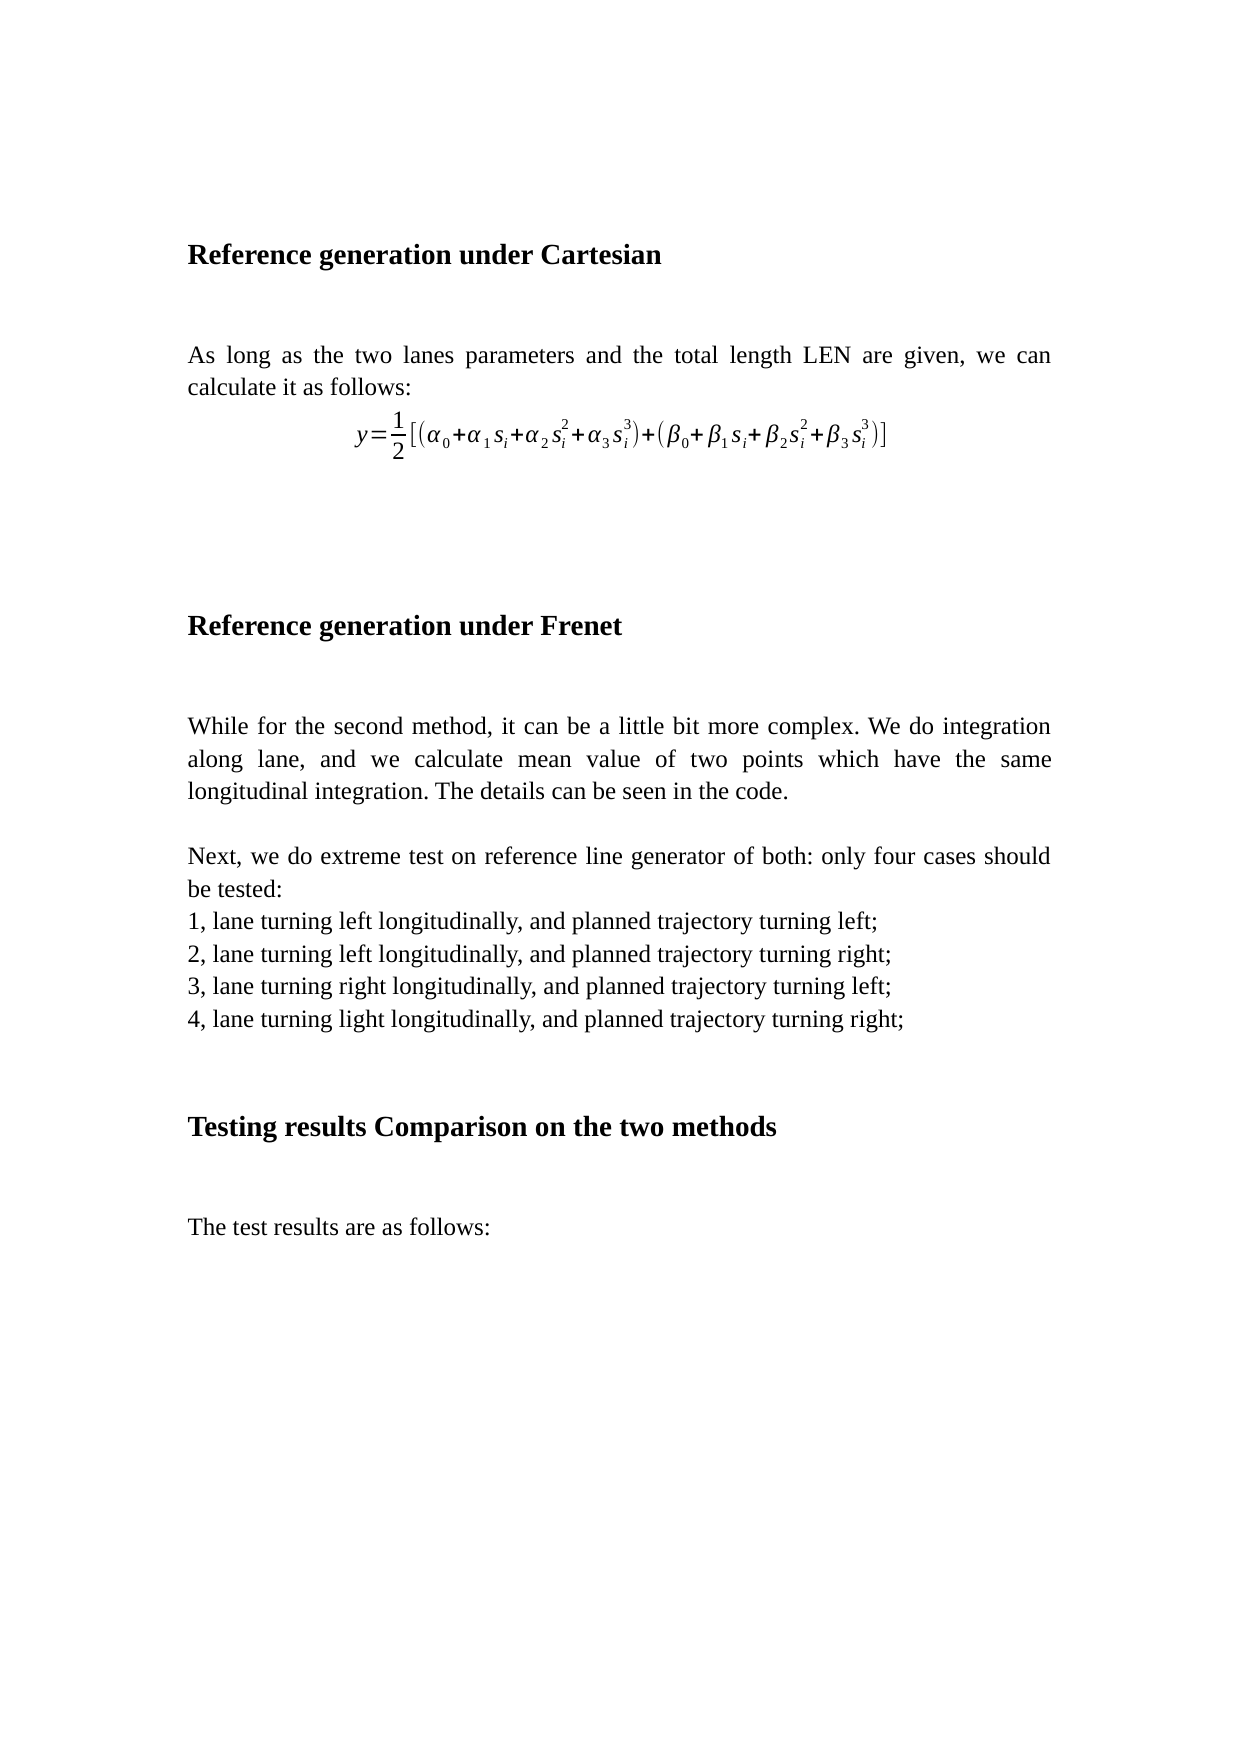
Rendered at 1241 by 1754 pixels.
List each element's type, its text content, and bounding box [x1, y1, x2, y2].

subtitle Reference generation under Cartesian [187, 222, 1053, 287]
subtitle Testing results Comparison on the two methods [187, 1094, 1053, 1159]
text 3, lane turning right longitudinally, and planned trajectory turning left; [187, 969, 1053, 1002]
subtitle Reference generation under Frenet [187, 593, 1053, 658]
text 2, lane turning left longitudinally, and planned trajectory turning right; [187, 937, 1053, 969]
text 1, lane turning left longitudinally, and planned trajectory turning left; [187, 904, 1053, 937]
text While for the second method, it can be a little bit more complex. We do integration along lane, and we calculate mean value of two points which have the same longitudinal integration. The details can be seen in the code. [187, 709, 1053, 807]
text Next, we do extreme test on reference line generator of both: only four cases should be tested: [187, 839, 1053, 904]
text The test results are as follows: [187, 1210, 1053, 1243]
text As long as the two lanes parameters and the total length LEN are given, we can calculate it as follows: [187, 338, 1053, 403]
text 4, lane turning light longitudinally, and planned trajectory turning right; [187, 1002, 1053, 1034]
